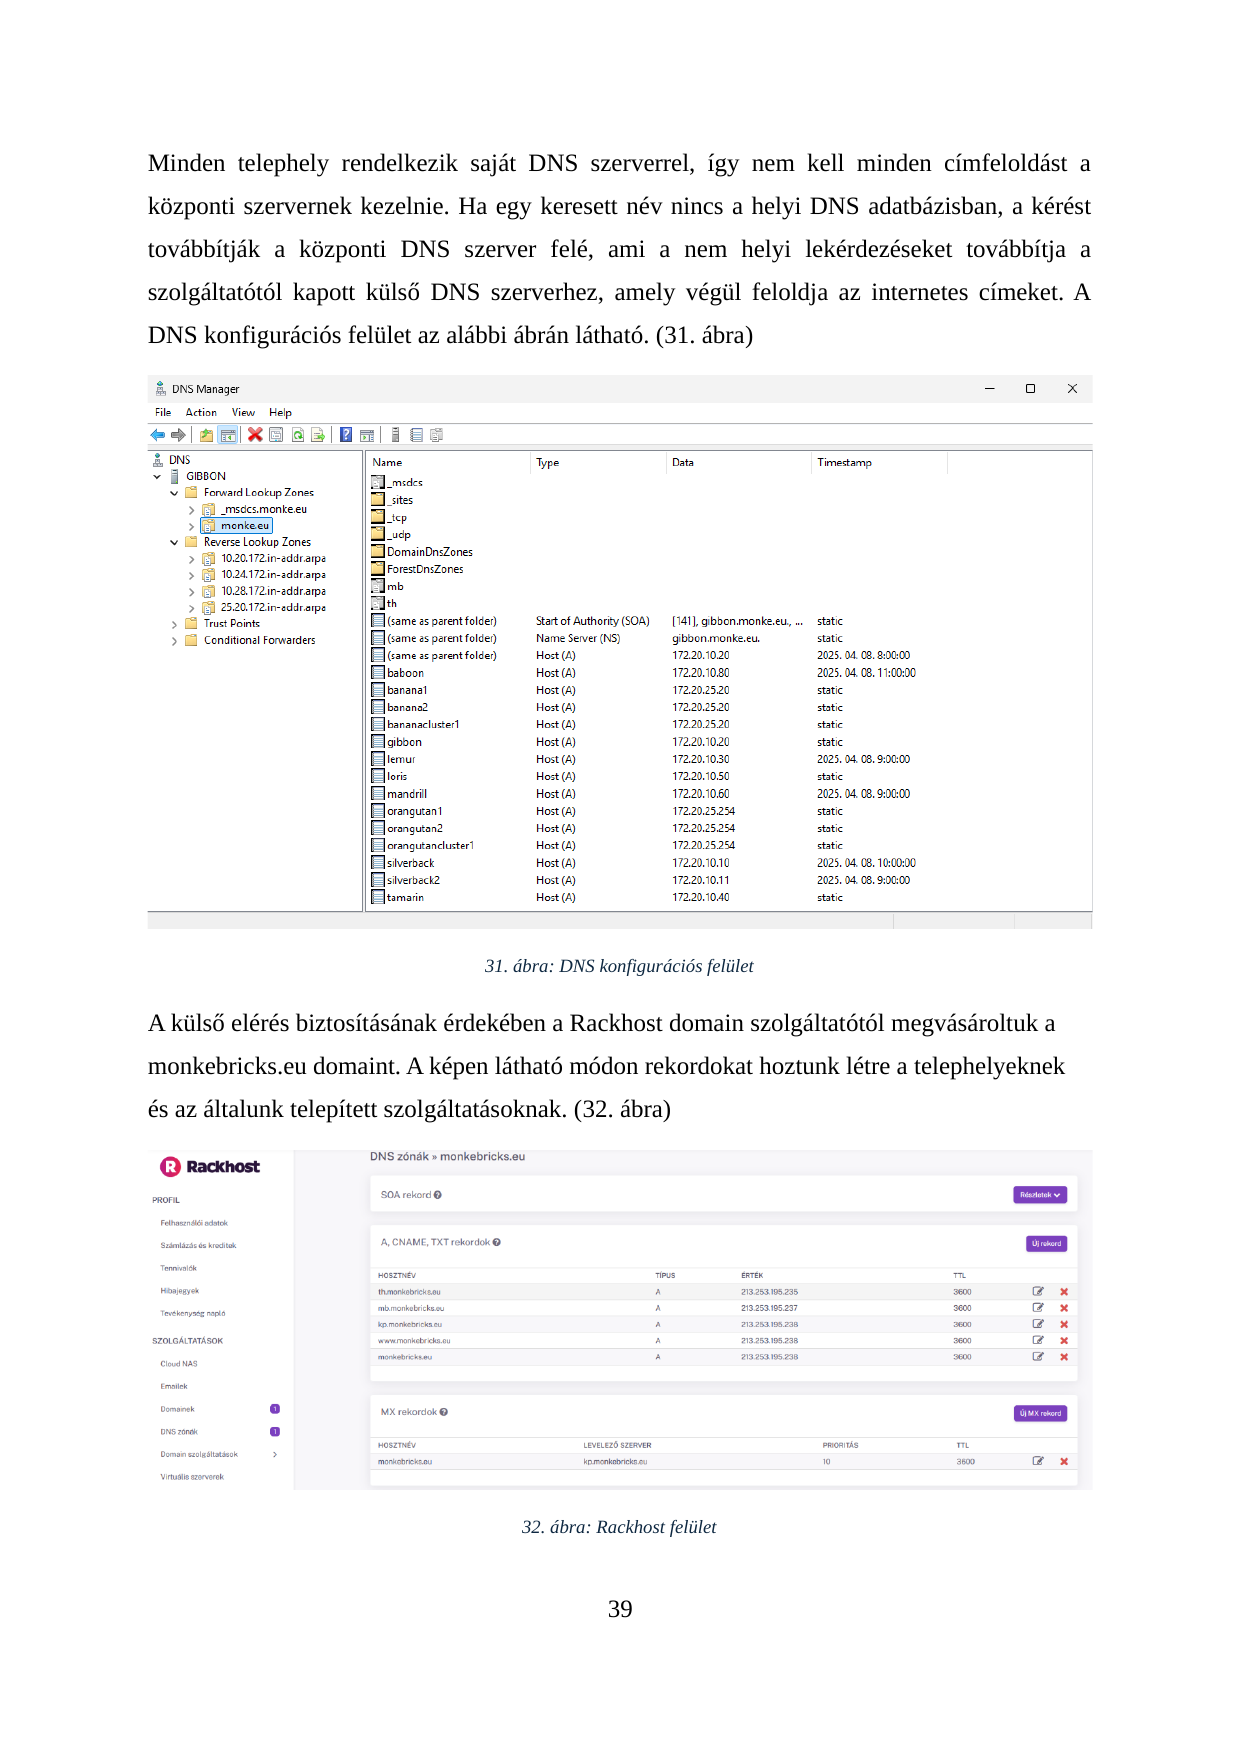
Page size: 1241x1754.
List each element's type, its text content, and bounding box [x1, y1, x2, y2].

text A külső elérés biztosításának érdekében a Rackhost domain szolgáltatótól megvásároltuk a monkebricks.eu domaint. A képen látható módon rekordokat hoztunk létre a telephelyeknek és az általunk telepített szolgáltatásoknak. (32. ábra) [148, 1008, 1092, 1123]
text Minden telephely rendelkezik saját DNS szerverrel, így nem kell minden címfeloldást a központi szervernek kezelnie. Ha egy keresett név nincs a helyi DNS adatbázisban, a kérést továbbítják a központi DNS szerver felé, ami a nem helyi lekérdezéseket továbbítja a szolgáltatótól kapott külső DNS szerverhez, amely végül feloldja az internetes címeket. A DNS konfigurációs felület az alábbi ábrán látható. (31. ábra) [148, 148, 1092, 349]
text 32. ábra: Rackhost felület [148, 1516, 1092, 1538]
text 31. ábra: DNS konfigurációs felület [148, 955, 1092, 977]
picture [147, 1150, 1093, 1490]
picture [147, 375, 1093, 929]
